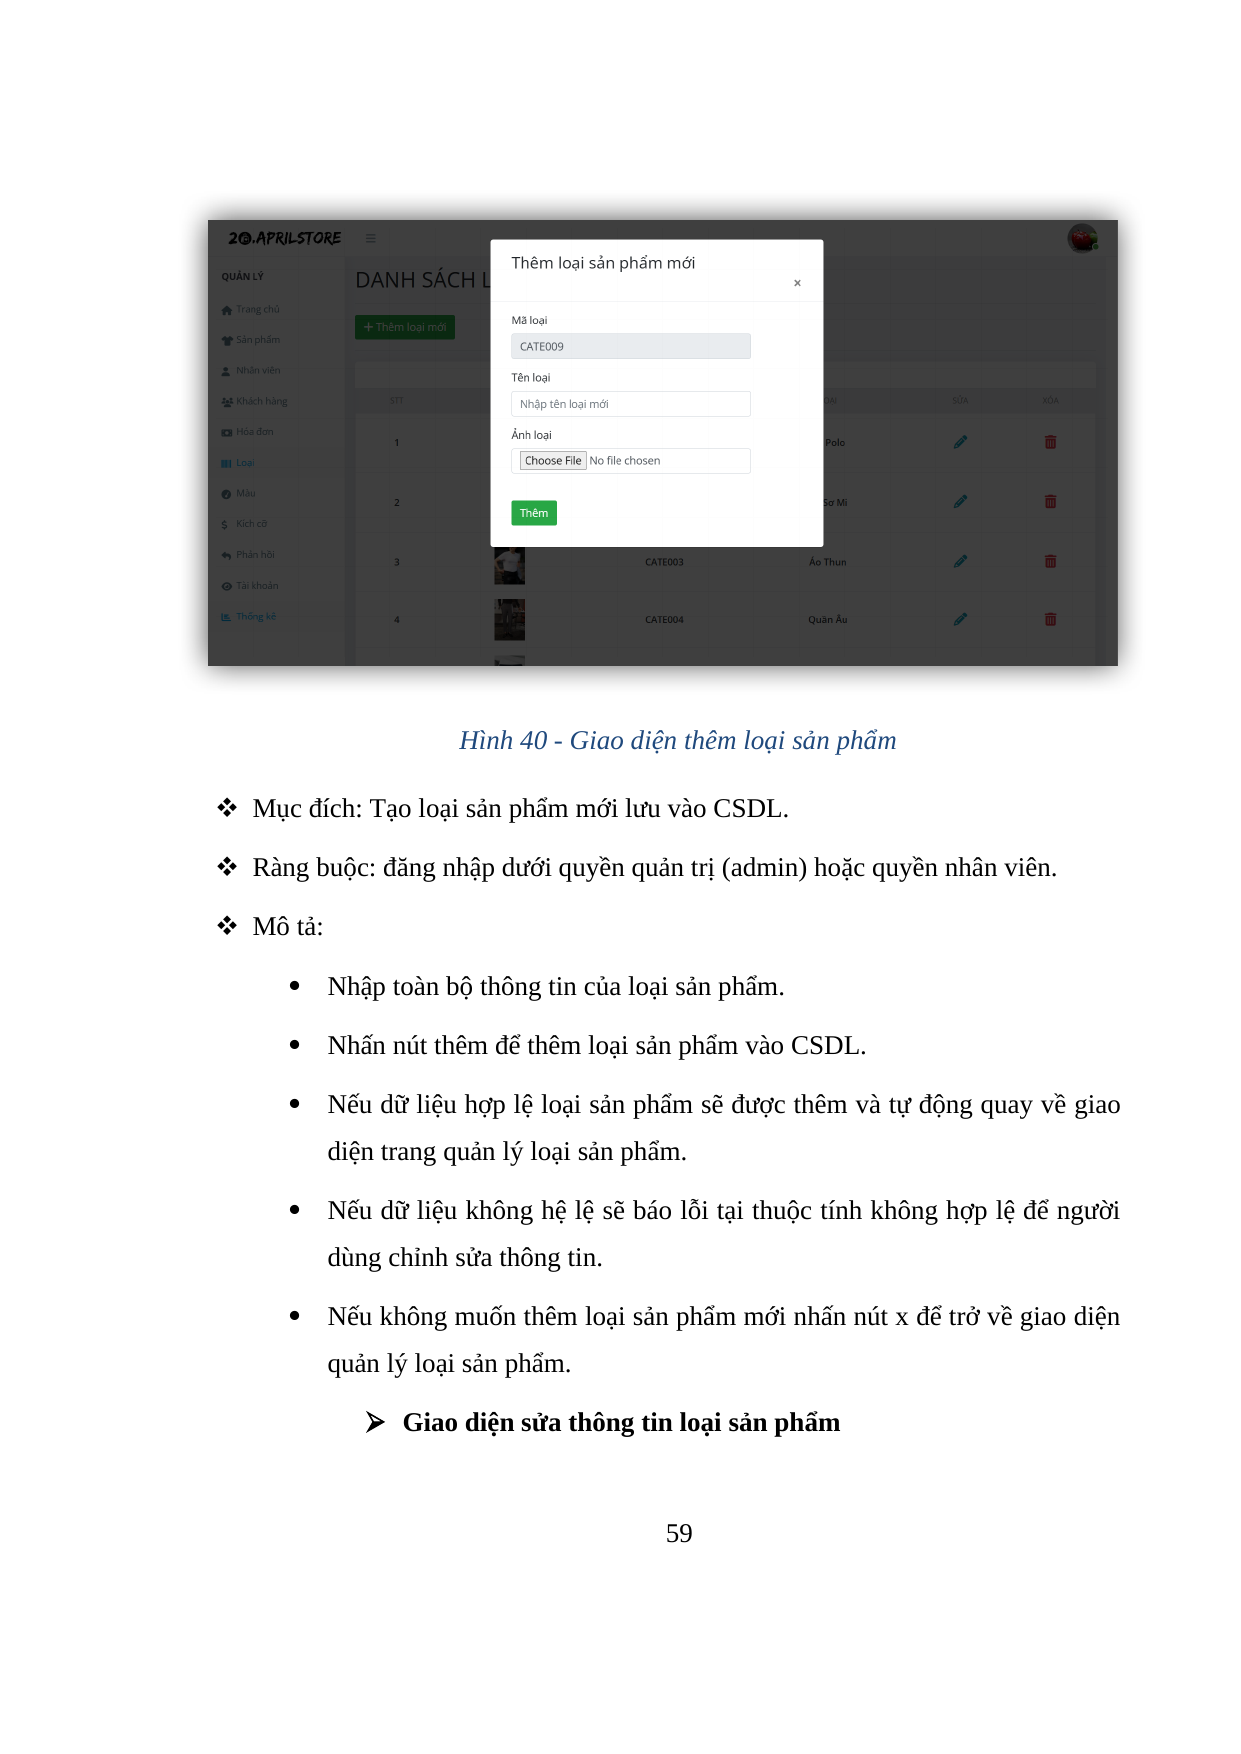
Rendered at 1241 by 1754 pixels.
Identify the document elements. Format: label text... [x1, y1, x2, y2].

list Nếu dữ liệu không hệ lệ sẽ báo lỗi tại thuộc tính không hợp lệ để người dùng chỉnh sửa thông tin. [290, 1194, 1122, 1272]
list Mục đích: Tạo loại sản phẩm mới lưu vào CSDL. [215, 792, 1122, 823]
text Hình 40 - Giao diện thêm loại sản phẩm [177, 724, 1122, 755]
list Nếu không muốn thêm loại sản phẩm mới nhấn nút x để trở về giao diện quản lý loại sản phẩm. [290, 1300, 1122, 1378]
list Nhấn nút thêm để thêm loại sản phẩm vào CSDL. [290, 1029, 1122, 1060]
list Nếu dữ liệu hợp lệ loại sản phẩm sẽ được thêm và tự động quay về giao diện trang quản lý loại sản phẩm. [290, 1088, 1122, 1166]
list Mô tả: [215, 910, 1122, 942]
list Nhập toàn bộ thông tin của loại sản phẩm. [290, 970, 1122, 1001]
picture [208, 220, 1118, 666]
list Giao diện sửa thông tin loại sản phẩm [365, 1406, 1122, 1438]
list Ràng buộc: đăng nhập dưới quyền quản trị (admin) hoặc quyền nhân viên. [215, 851, 1122, 882]
